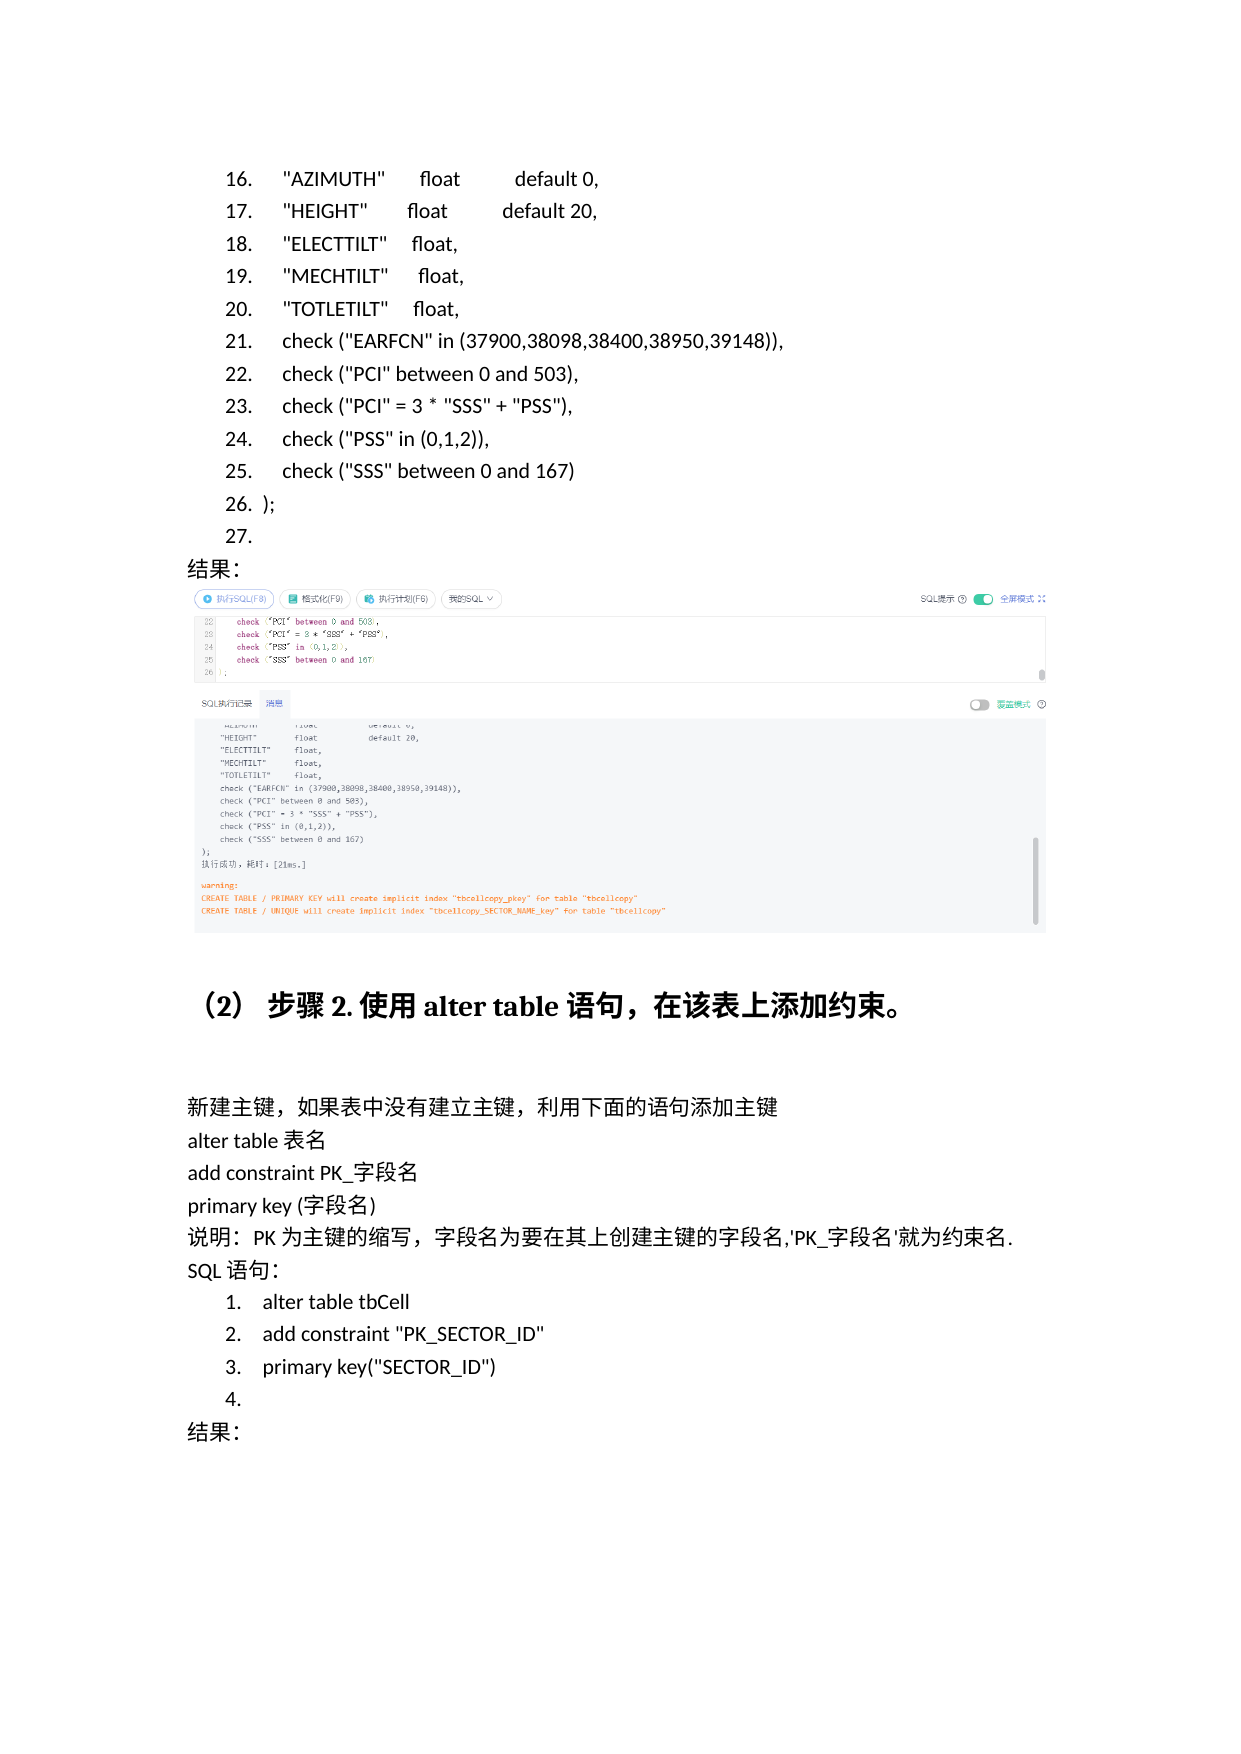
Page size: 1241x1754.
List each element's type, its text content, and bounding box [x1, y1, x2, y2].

list "AZIMUTH" float default 0, [225, 162, 1053, 194]
text 结果： [187, 1415, 1053, 1447]
text add constraint PK_字段名 [187, 1155, 1053, 1187]
text SQL 语句： [187, 1252, 1053, 1285]
list "MECHTILT" float, [225, 259, 1053, 292]
text alter table 表名 [187, 1122, 1053, 1155]
list add constraint "PK_SECTOR_ID" [225, 1317, 1053, 1350]
list primary key("SECTOR_ID") [225, 1350, 1053, 1382]
subtitle （2） 步骤2. 使用alter table 语句，在该表上添加约束。 [187, 971, 1053, 1036]
list check ("PCI" between 0 and 503), [225, 357, 1053, 389]
text primary key (字段名) [187, 1187, 1053, 1220]
list "HEIGHT" float default 20, [225, 194, 1053, 227]
list "TOTLETILT" float, [225, 292, 1053, 324]
text 说明：PK 为主键的缩写，字段名为要在其上创建主键的字段名,'PK_字段名'就为约束名. [187, 1220, 1053, 1252]
list "ELECTTILT" float, [225, 227, 1053, 259]
list check ("EARFCN" in (37900,38098,38400,38950,39148)), [225, 324, 1053, 357]
list ); [225, 487, 1053, 519]
text 新建主键，如果表中没有建立主键，利用下面的语句添加主键 [187, 1090, 1053, 1122]
list check ("PCI" = 3 * "SSS" + "PSS"), [225, 389, 1053, 422]
list check ("SSS" between 0 and 167) [225, 454, 1053, 487]
list alter table tbCell [225, 1285, 1053, 1317]
list check ("PSS" in (0,1,2)), [225, 422, 1053, 454]
text 结果： [187, 552, 1053, 584]
